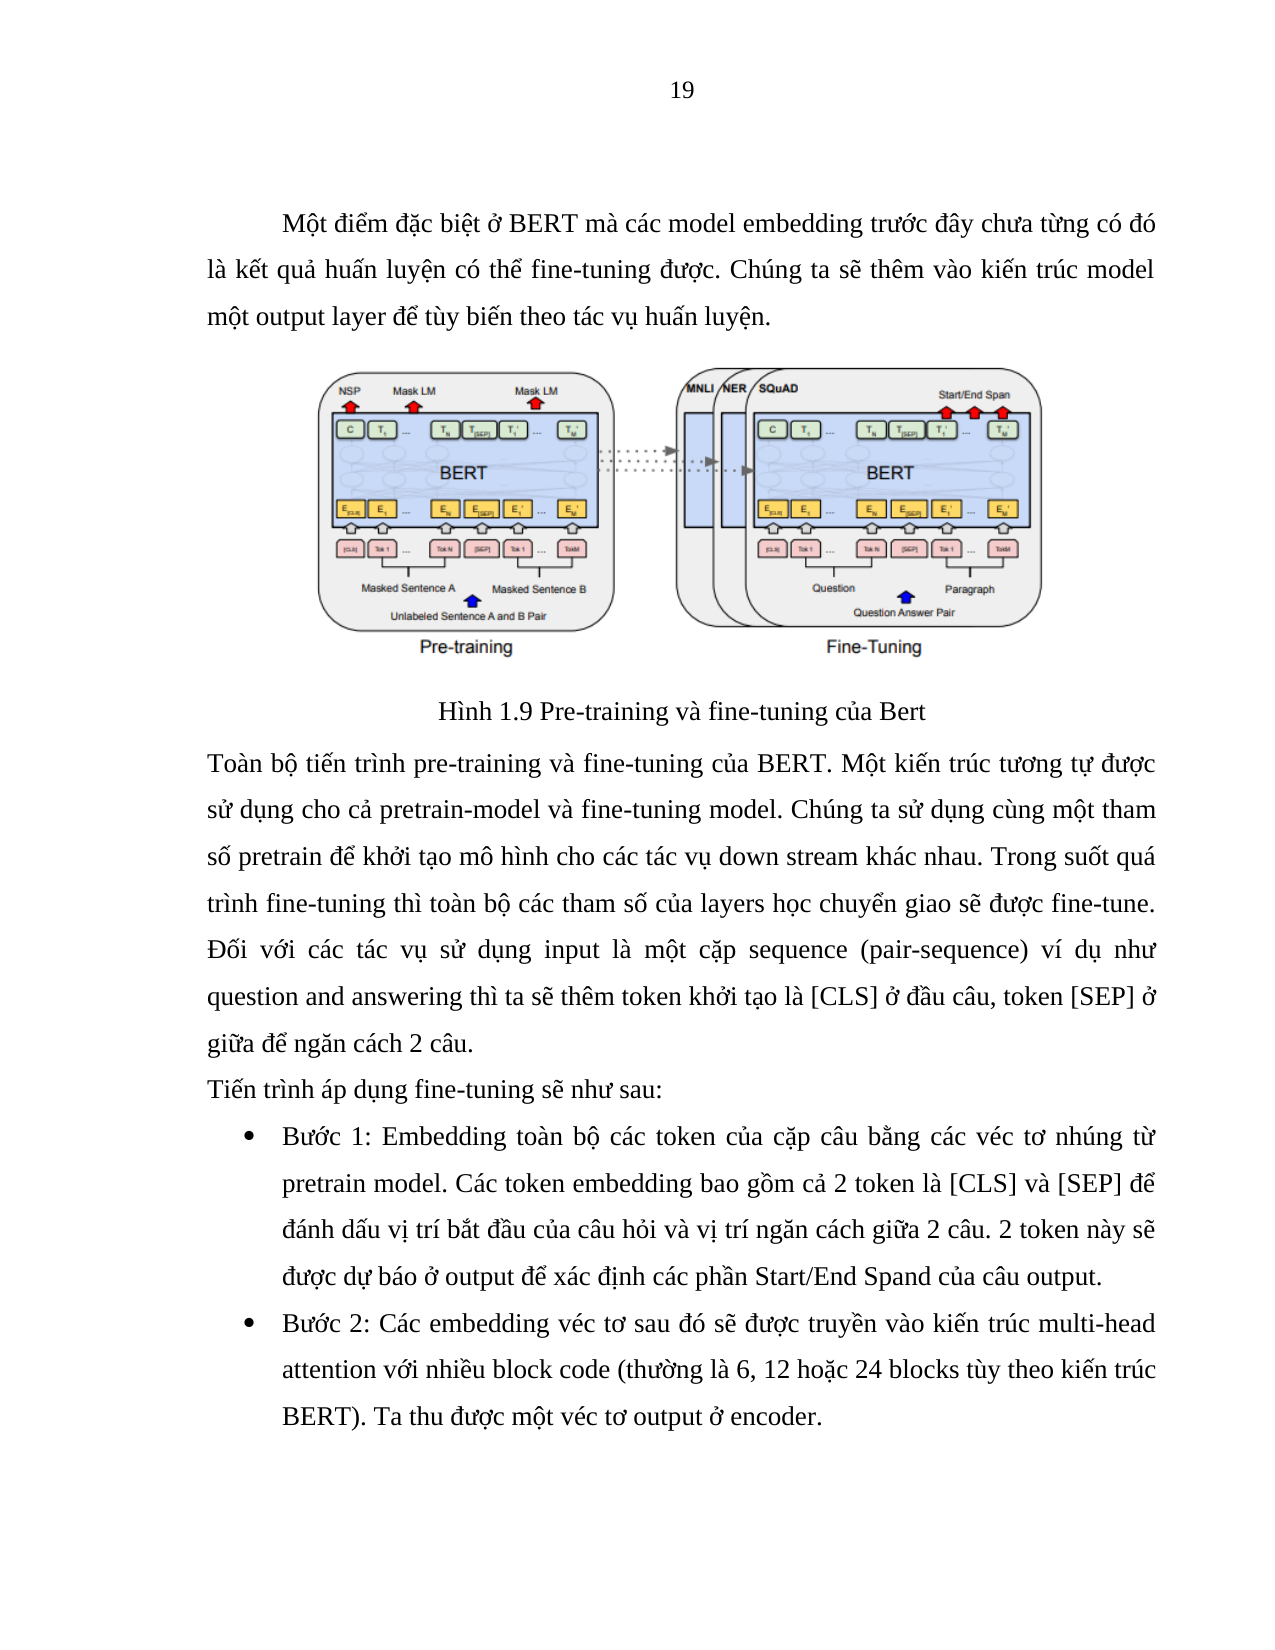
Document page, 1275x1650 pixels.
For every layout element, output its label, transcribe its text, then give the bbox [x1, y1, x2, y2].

text Toàn bộ tiến trình pre-training và fine-tuning của BERT. Một kiến trúc tương tự được sử dụng cho cả pretrain-model và fine-tuning model. Chúng ta sử dụng cùng một tham số pretrain để khởi tạo mô hình cho các tác vụ down stream khác nhau. Trong suốt quá trình fine-tuning thì toàn bộ các tham số của layers học chuyển giao sẽ được fine-tune. Đối với các tác vụ sử dụng input là một cặp sequence (pair-sequence) ví dụ như question and answering thì ta sẽ thêm token khởi tạo là [CLS] ở đầu câu, token [SEP] ở giữa để ngăn cách 2 câu. [207, 747, 1157, 1058]
text Một điểm đặc biệt ở BERT mà các model embedding trước đây chưa từng có đó là kết quả huấn luyện có thể fine-tuning được. Chúng ta sẽ thêm vào kiến trúc model một output layer để tùy biến theo tác vụ huấn luyện. [207, 207, 1157, 331]
list Bước 2: Các embedding véc tơ sau đó sẽ được truyền vào kiến trúc multi-head attention với nhiều block code (thường là 6, 12 hoặc 24 blocks tùy theo kiến trúc BERT). Ta thu được một véc tơ output ở encoder. [244, 1307, 1157, 1431]
text Tiến trình áp dụng fine-tuning sẽ như sau: [207, 1073, 1157, 1104]
list Bước 1: Embedding toàn bộ các token của cặp câu bằng các véc tơ nhúng từ pretrain model. Các token embedding bao gồm cả 2 token là [CLS] và [SEP] để đánh dấu vị trí bắt đầu của câu hỏi và vị trí ngăn cách giữa 2 câu. 2 token này sẽ được dự báo ở output để xác định các phần Start/End Spand của câu output. [244, 1120, 1157, 1291]
picture [273, 346, 1091, 680]
text Hình 1.9 Pre-training và fine-tuning của Bert [207, 695, 1157, 726]
